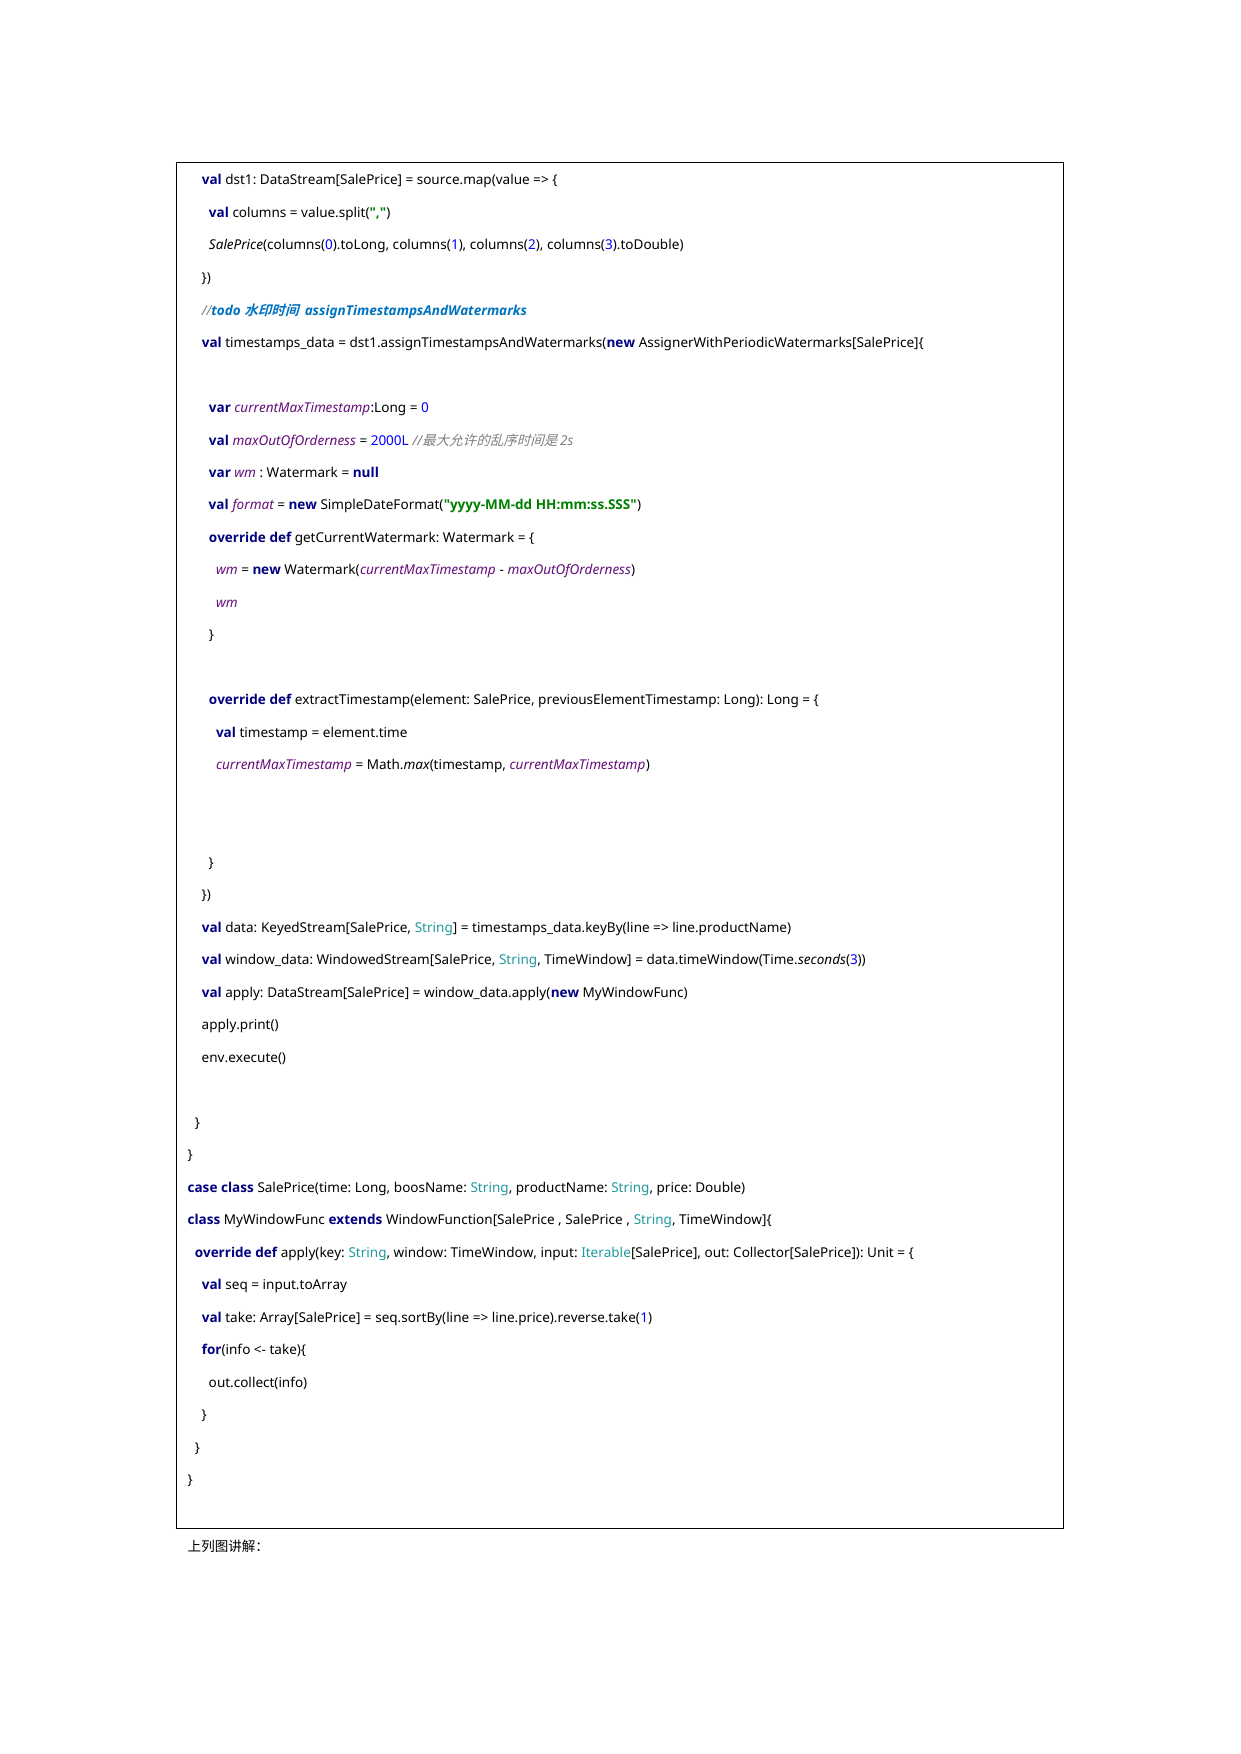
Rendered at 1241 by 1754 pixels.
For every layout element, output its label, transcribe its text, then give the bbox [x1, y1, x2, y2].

text 上列图讲解： [187, 1529, 1053, 1562]
